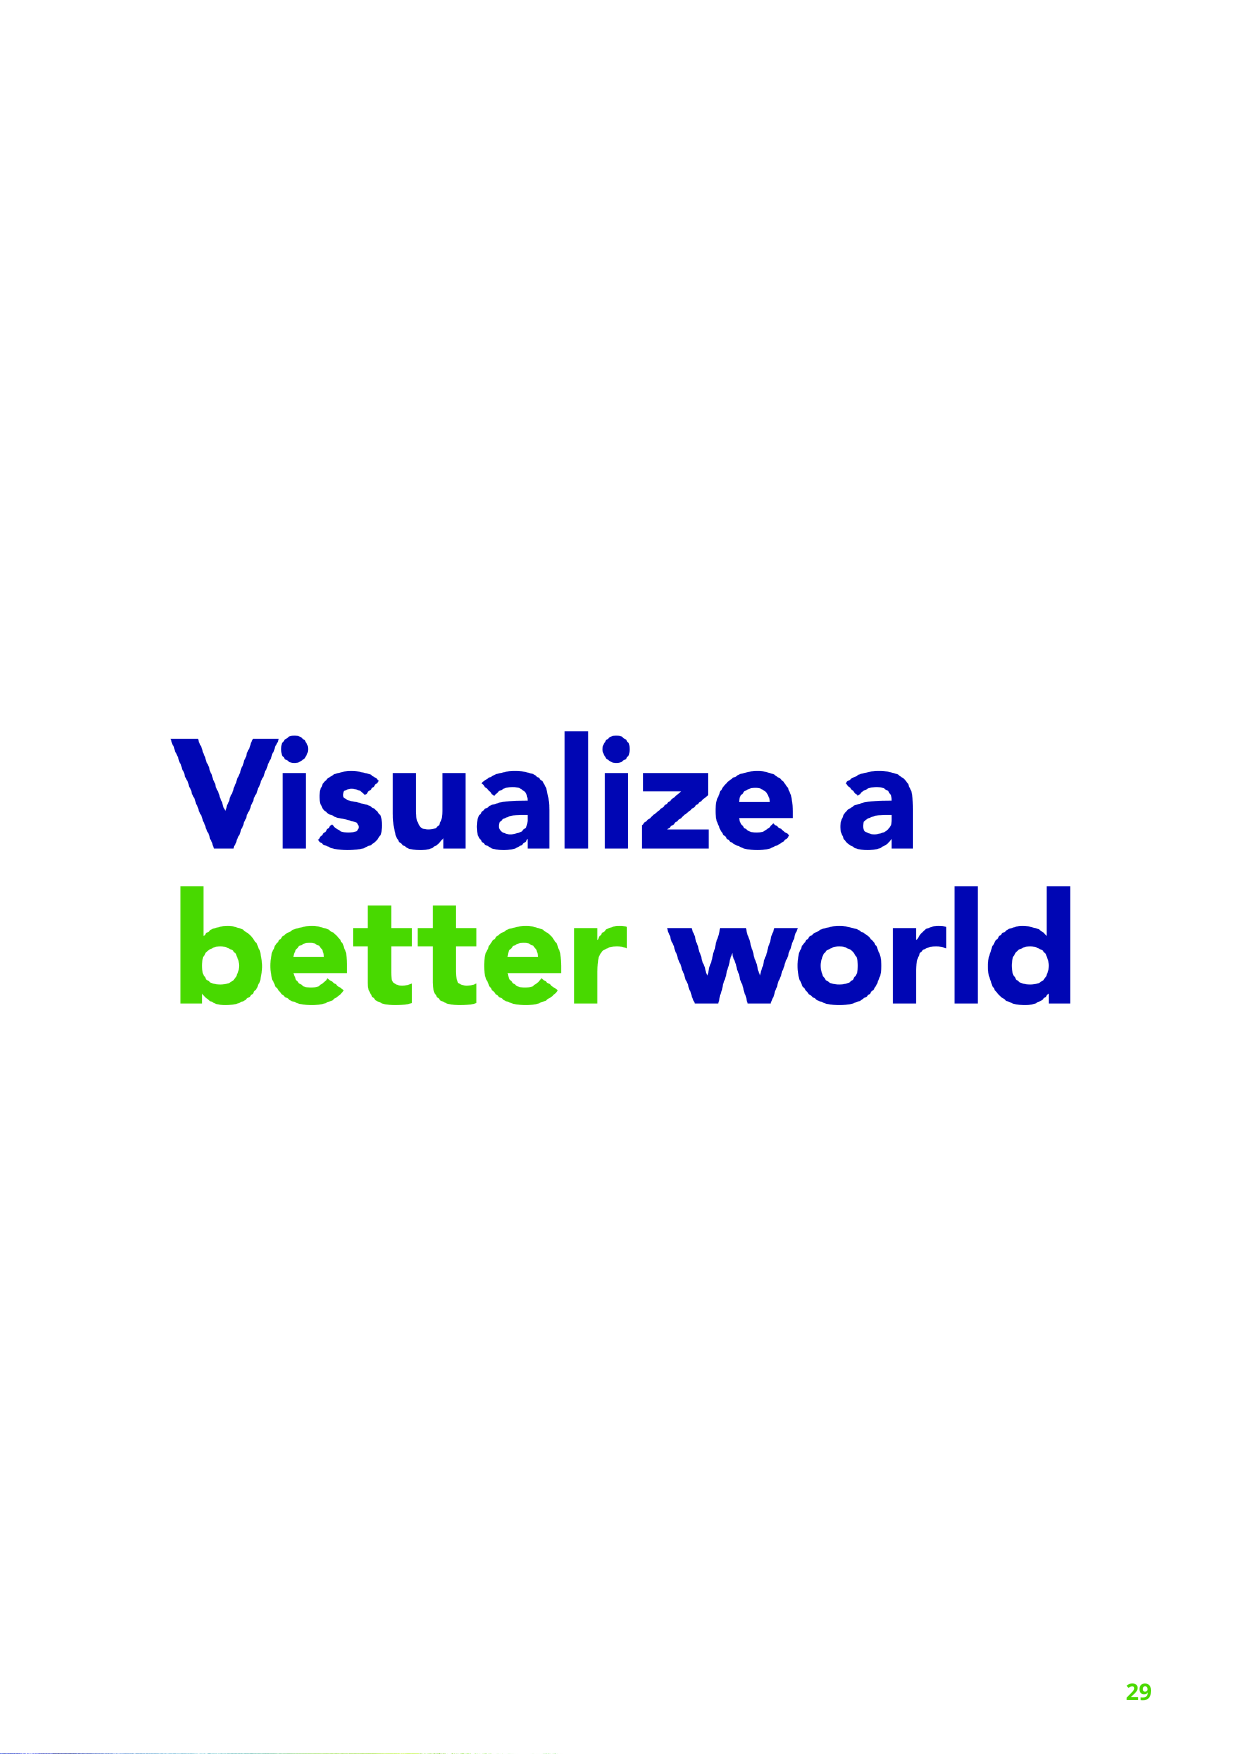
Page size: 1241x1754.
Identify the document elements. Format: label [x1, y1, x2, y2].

picture [86, 615, 1212, 1139]
